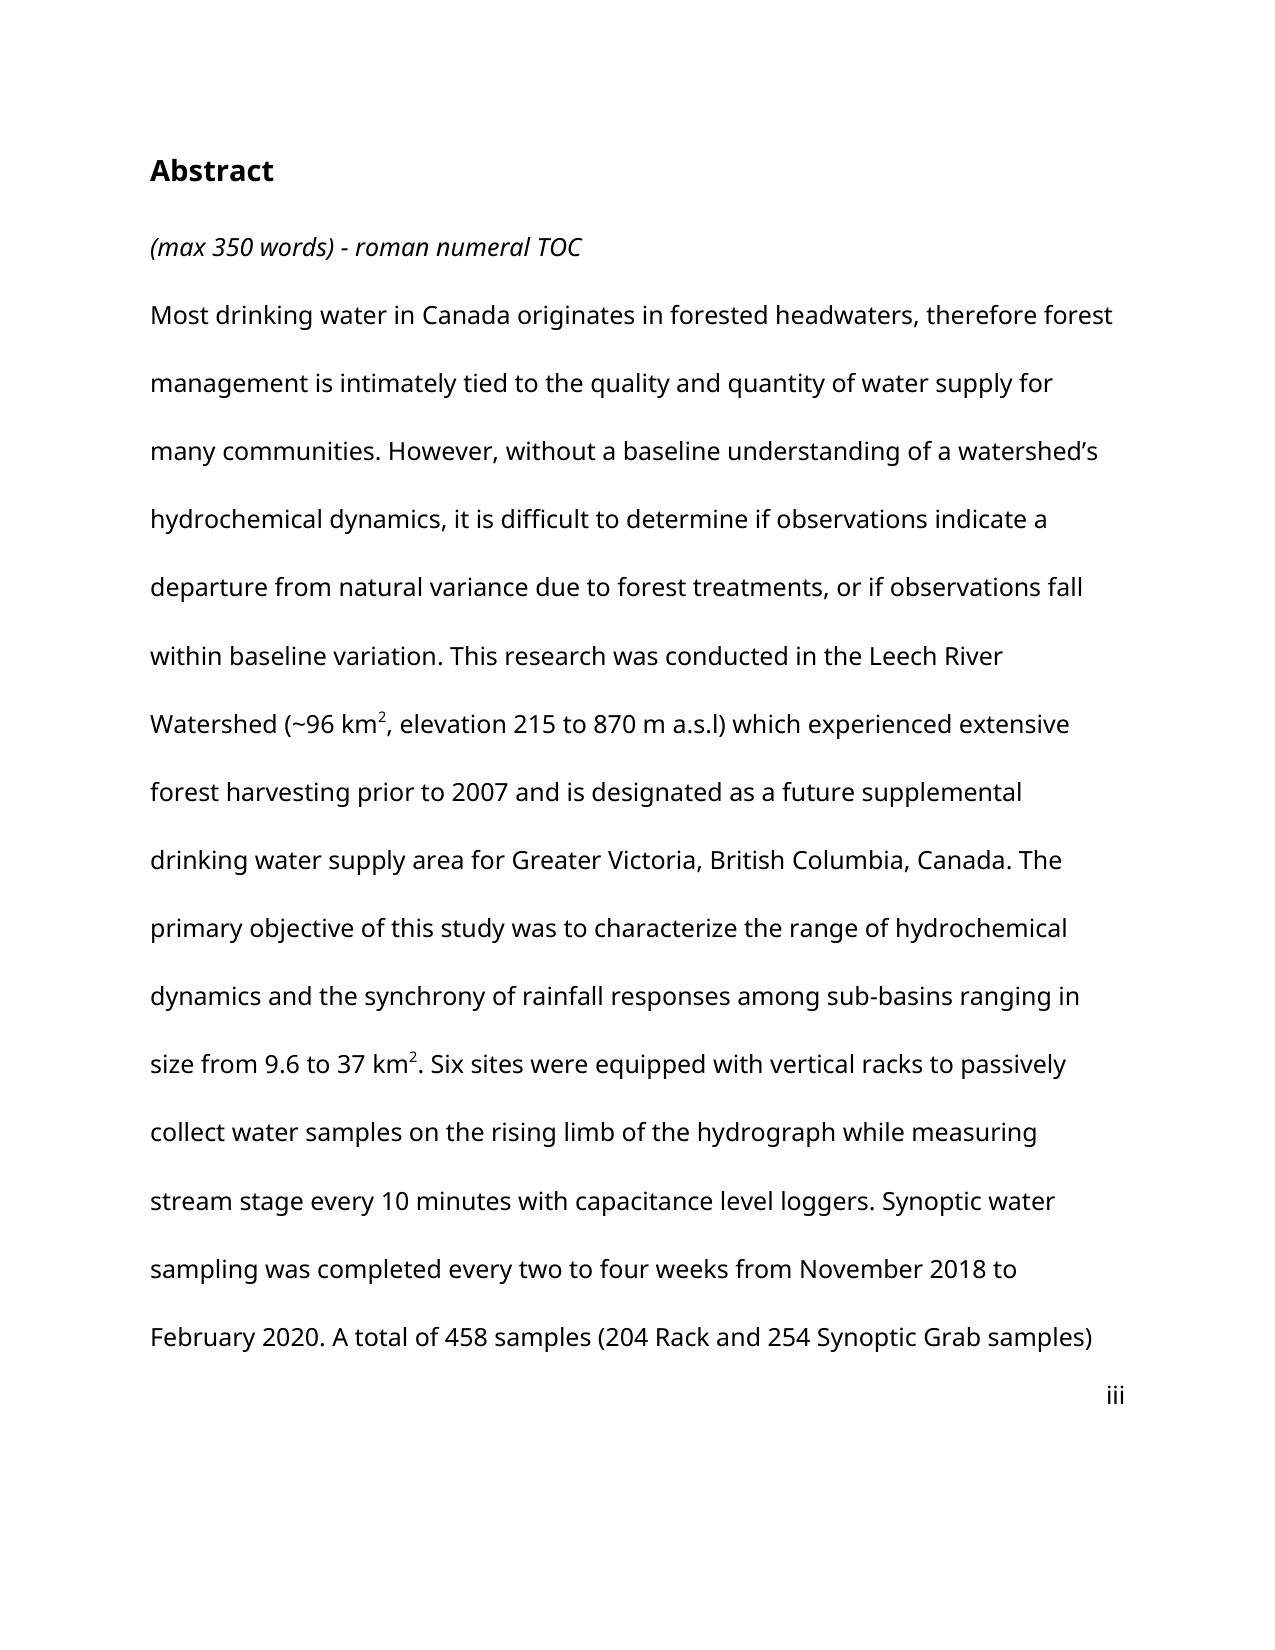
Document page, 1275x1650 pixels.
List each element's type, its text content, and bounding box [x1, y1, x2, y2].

subtitle Abstract [150, 150, 1125, 190]
text (max 350 words) - roman numeral TOC [150, 229, 1125, 263]
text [150, 297, 1125, 1353]
